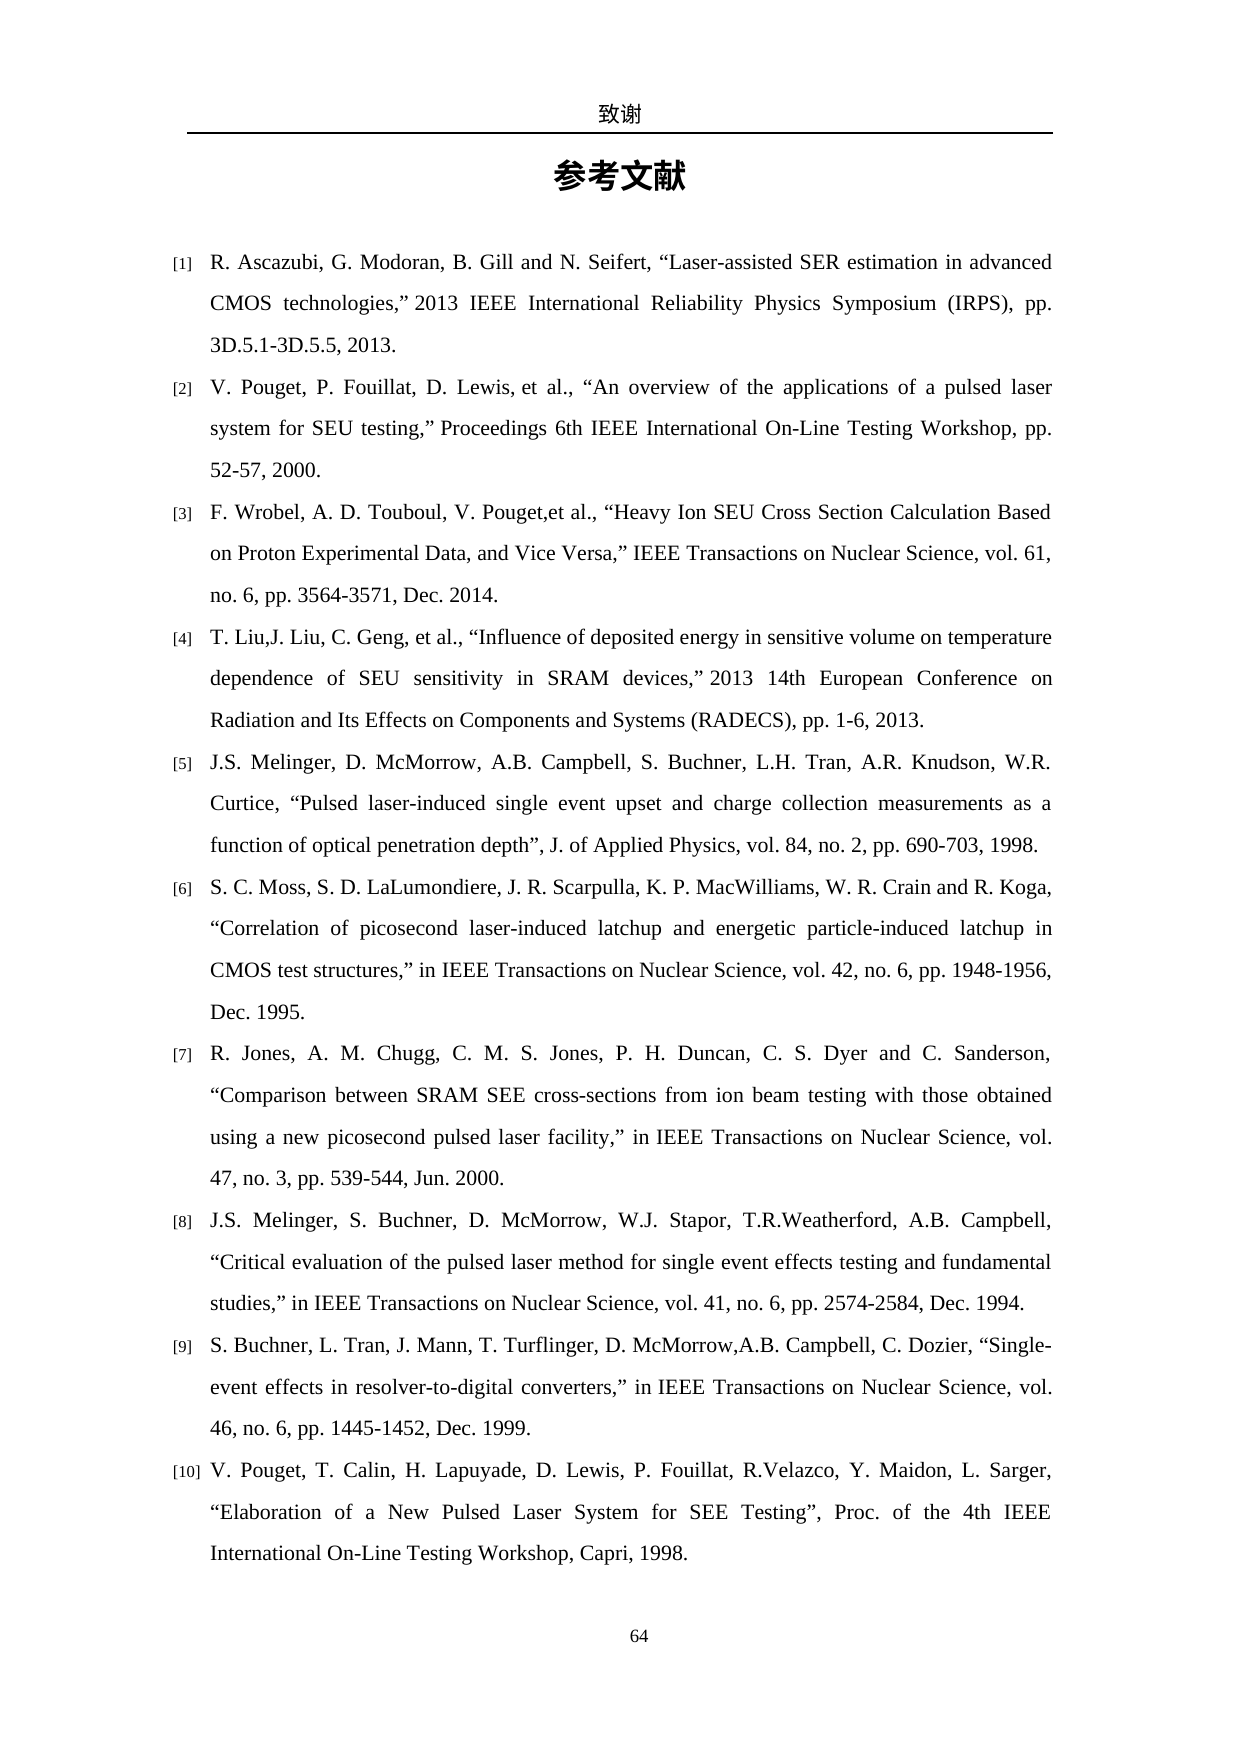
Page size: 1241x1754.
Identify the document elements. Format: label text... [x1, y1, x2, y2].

text T. Liu,J. Liu, C. Geng, et al., “Influence of deposited energy in sensitive volume on temperature dependence of SEU sensitivity in SRAM devices,” 2013 14th European Conference on Radiation and Its Effects on Components and Systems (RADECS), pp. 1-6, 2013. [173, 611, 1053, 736]
text R. Ascazubi, G. Modoran, B. Gill and N. Seifert, “Laser-assisted SER estimation in advanced CMOS technologies,” 2013 IEEE International Reliability Physics Symposium (IRPS), pp. 3D.5.1-3D.5.5, 2013. [173, 236, 1053, 361]
text V. Pouget, P. Fouillat, D. Lewis, et al., “An overview of the applications of a pulsed laser system for SEU testing,” Proceedings 6th IEEE International On-Line Testing Workshop, pp. 52-57, 2000. [173, 361, 1053, 486]
text S. C. Moss, S. D. LaLumondiere, J. R. Scarpulla, K. P. MacWilliams, W. R. Crain and R. Koga, “Correlation of picosecond laser-induced latchup and energetic particle-induced latchup in CMOS test structures,” in IEEE Transactions on Nuclear Science, vol. 42, no. 6, pp. 1948-1956, Dec. 1995. [173, 861, 1053, 1027]
text S. Buchner, L. Tran, J. Mann, T. Turflinger, D. McMorrow,A.B. Campbell, C. Dozier, “Single-event effects in resolver-to-digital converters,” in IEEE Transactions on Nuclear Science, vol. 46, no. 6, pp. 1445-1452, Dec. 1999. [173, 1319, 1053, 1444]
text V. Pouget, T. Calin, H. Lapuyade, D. Lewis, P. Fouillat, R.Velazco, Y. Maidon, L. Sarger, “Elaboration of a New Pulsed Laser System for SEE Testing”, Proc. of the 4th IEEE International On-Line Testing Workshop, Capri, 1998. [173, 1444, 1053, 1569]
text J.S. Melinger, S. Buchner, D. McMorrow, W.J. Stapor, T.R.Weatherford, A.B. Campbell, “Critical evaluation of the pulsed laser method for single event effects testing and fundamental studies,” in IEEE Transactions on Nuclear Science, vol. 41, no. 6, pp. 2574-2584, Dec. 1994. [173, 1194, 1053, 1319]
text R. Jones, A. M. Chugg, C. M. S. Jones, P. H. Duncan, C. S. Dyer and C. Sanderson, “Comparison between SRAM SEE cross-sections from ion beam testing with those obtained using a new picosecond pulsed laser facility,” in IEEE Transactions on Nuclear Science, vol. 47, no. 3, pp. 539-544, Jun. 2000. [173, 1027, 1053, 1194]
text J.S. Melinger, D. McMorrow, A.B. Campbell, S. Buchner, L.H. Tran, A.R. Knudson, W.R. Curtice, “Pulsed laser-induced single event upset and charge collection measurements as a function of optical penetration depth”, J. of Applied Physics, vol. 84, no. 2, pp. 690-703, 1998. [173, 736, 1053, 861]
subtitle 参考文献 [187, 150, 1053, 198]
text F. Wrobel, A. D. Touboul, V. Pouget,et al., “Heavy Ion SEU Cross Section Calculation Based on Proton Experimental Data, and Vice Versa,” IEEE Transactions on Nuclear Science, vol. 61, no. 6, pp. 3564-3571, Dec. 2014. [173, 486, 1053, 611]
